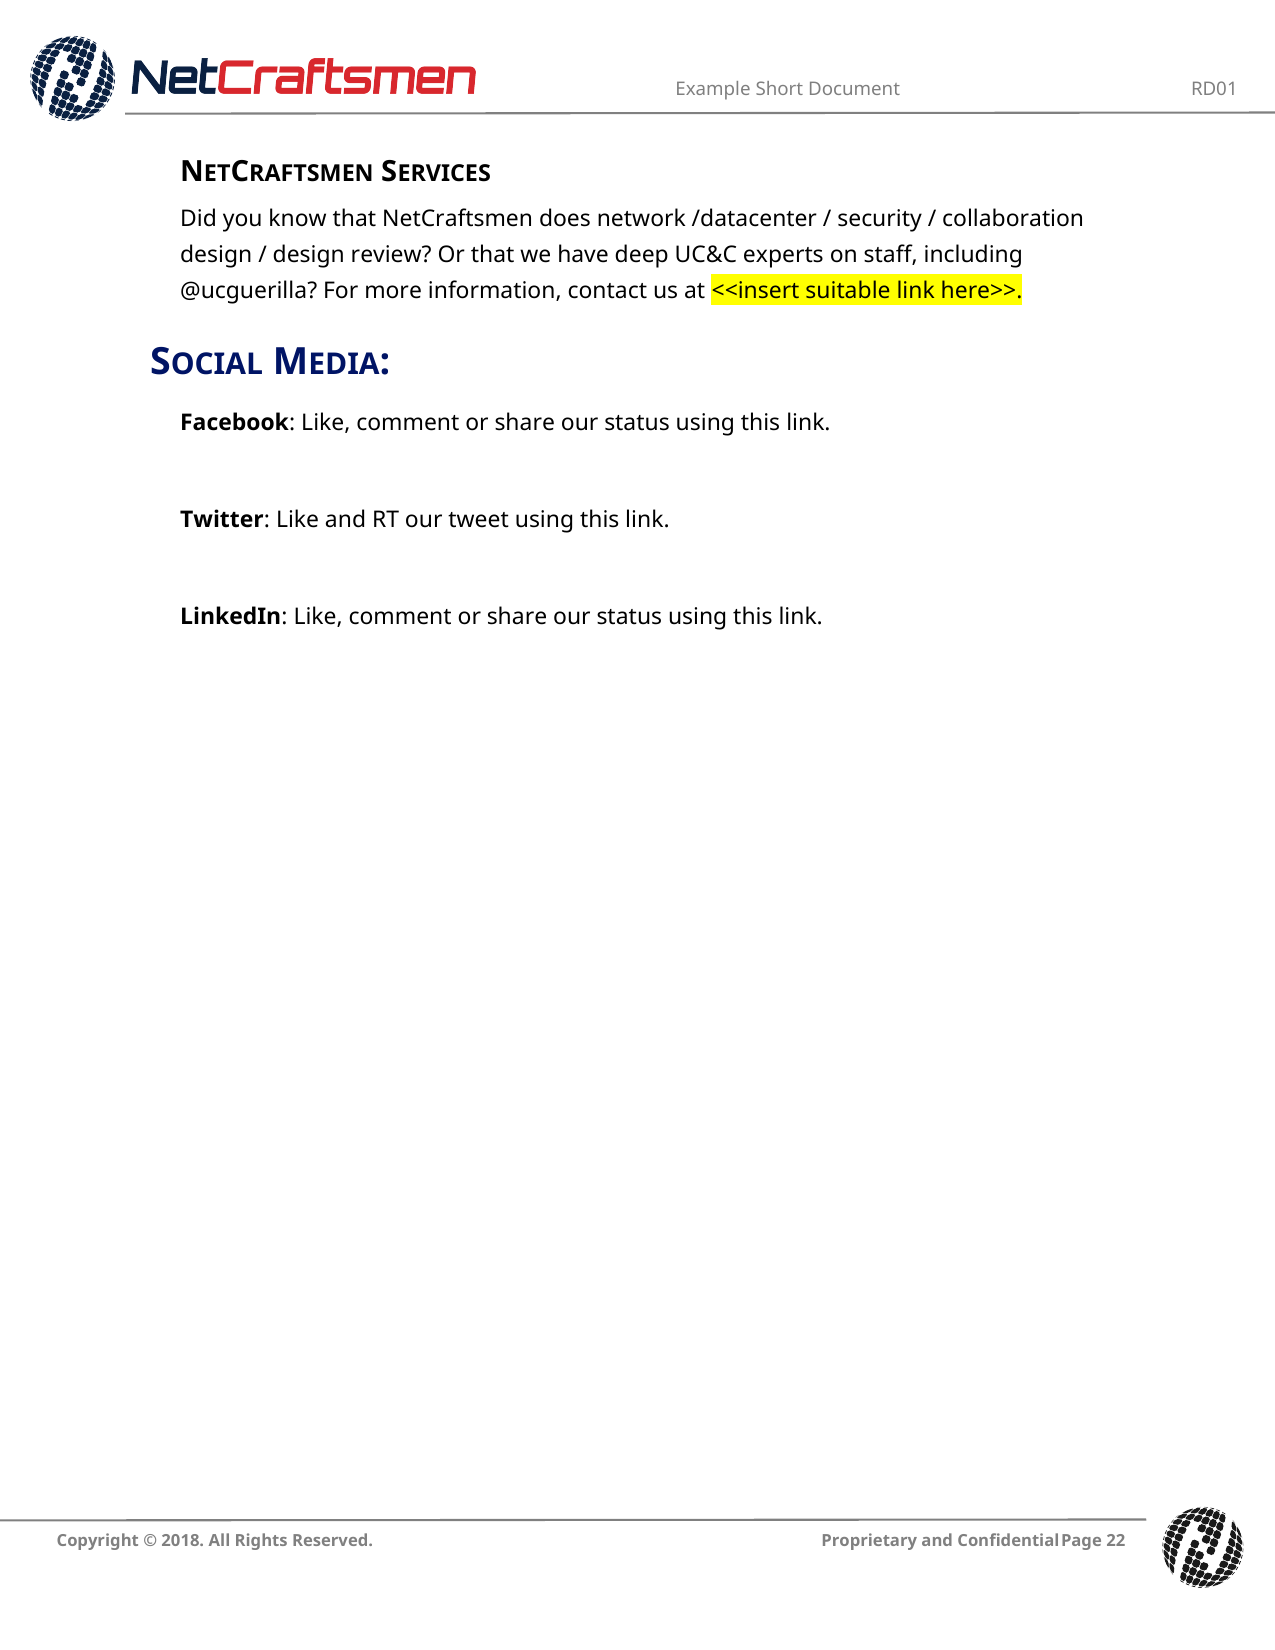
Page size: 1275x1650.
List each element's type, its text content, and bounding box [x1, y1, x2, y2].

picture [23, 24, 481, 133]
subtitle NetCraftsmen Services [180, 150, 1125, 190]
text Did you know that NetCraftsmen does network /datacenter / security / collaboration design / design review? Or that we have deep UC&C experts on staff, including @ucguerilla? For more information, contact us at <<insert suitable link here>>. [180, 202, 1095, 305]
text Facebook: Like, comment or share our status using this link. [180, 406, 1095, 437]
subtitle Social Media: [150, 335, 1125, 386]
text Twitter: Like and RT our tweet using this link. [180, 503, 1095, 534]
picture [1156, 1501, 1250, 1595]
text LinkedIn: Like, comment or share our status using this link. [180, 599, 1095, 631]
